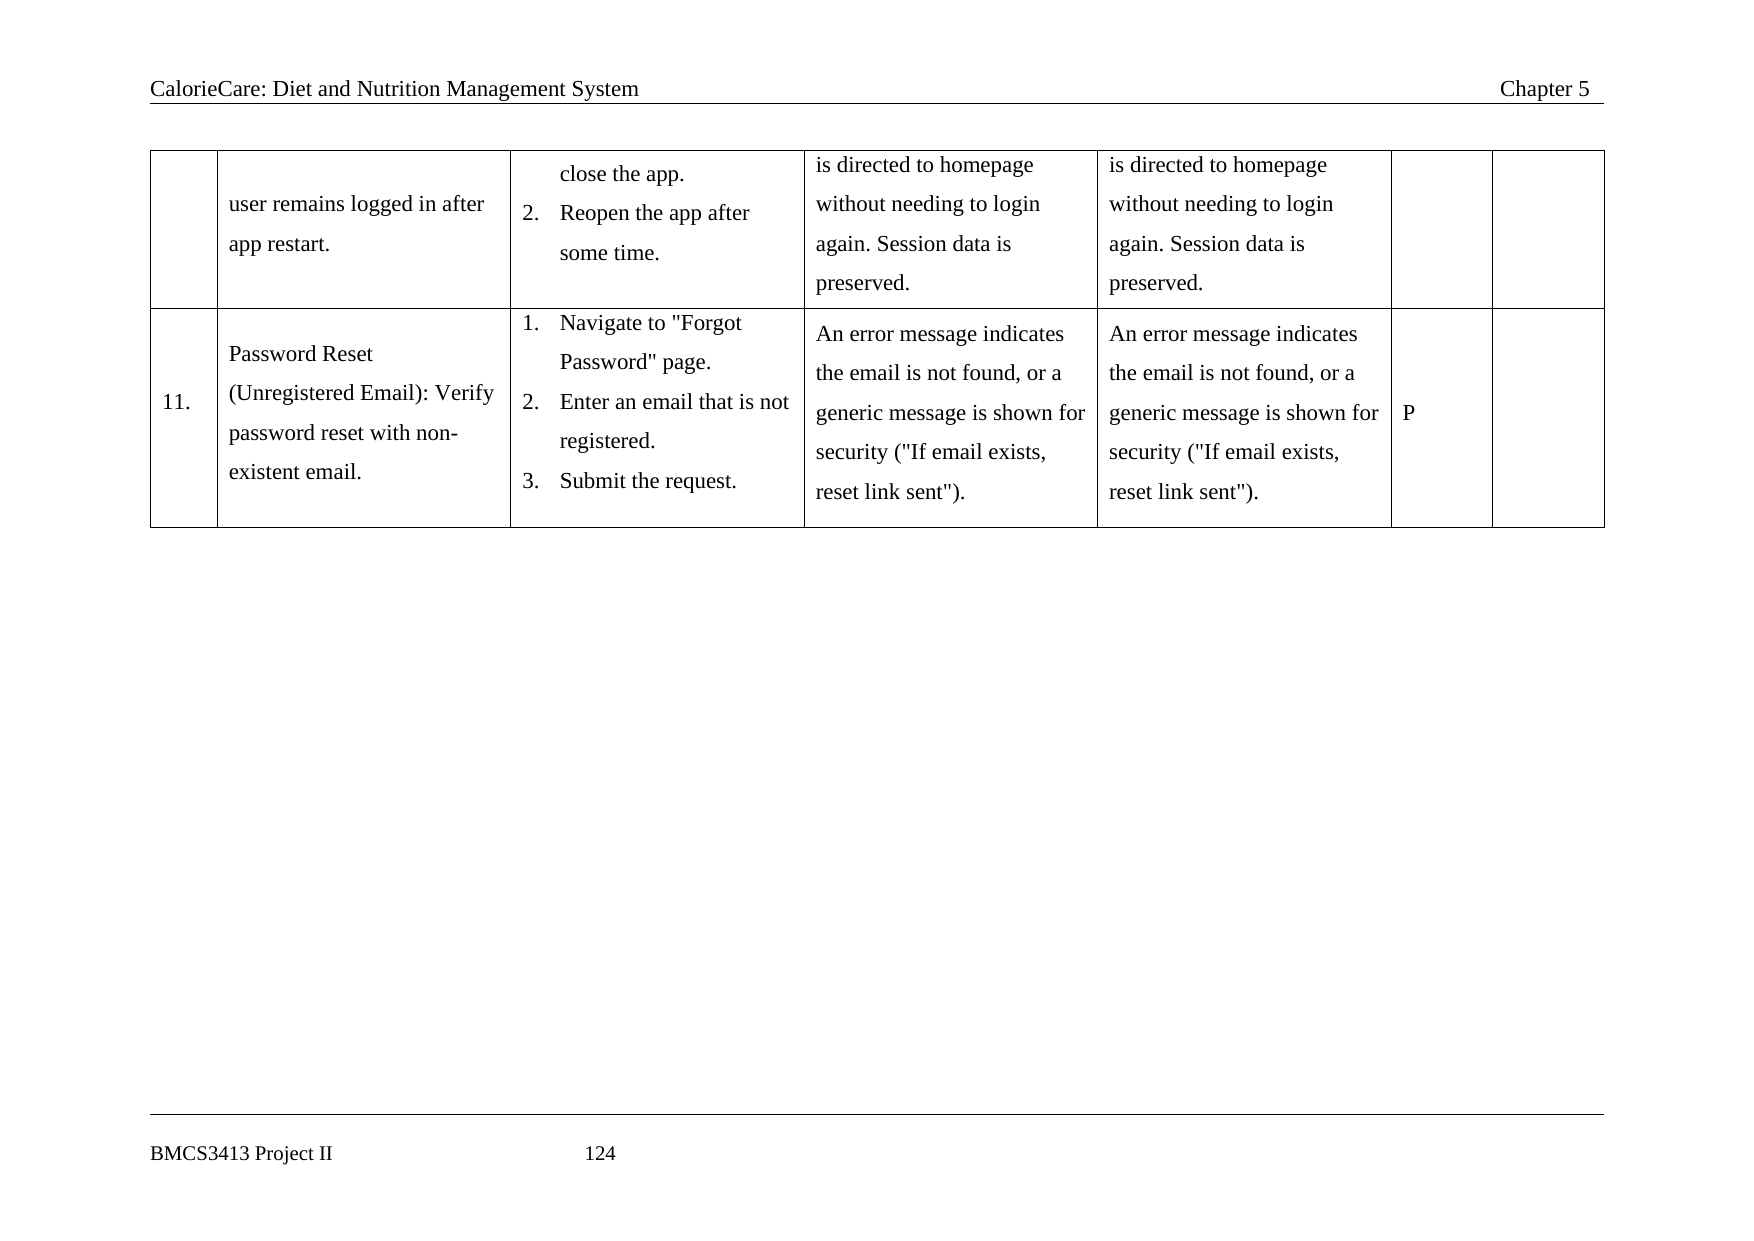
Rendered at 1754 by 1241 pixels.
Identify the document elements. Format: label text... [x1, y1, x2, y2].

table_cell Password Reset (Unregistered Email): Verify password reset with non-existent email. [218, 309, 510, 527]
table_cell [1493, 151, 1604, 308]
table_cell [218, 151, 510, 308]
table_cell [151, 309, 217, 527]
table_cell An error message indicates the email is not found, or a generic message is shown for security ("If email exists, reset link sent"). [1098, 309, 1391, 527]
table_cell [805, 151, 1097, 308]
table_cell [1098, 151, 1391, 308]
table_cell P [1392, 309, 1492, 527]
table_cell Navigate to "Forgot Password" page. Enter an email that is not registered. Submit the request. [511, 309, 804, 527]
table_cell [511, 151, 804, 308]
table_cell [151, 151, 217, 308]
table_cell An error message indicates the email is not found, or a generic message is shown for security ("If email exists, reset link sent"). [805, 309, 1097, 527]
table_cell P [1392, 151, 1492, 308]
table_cell [1493, 309, 1604, 527]
